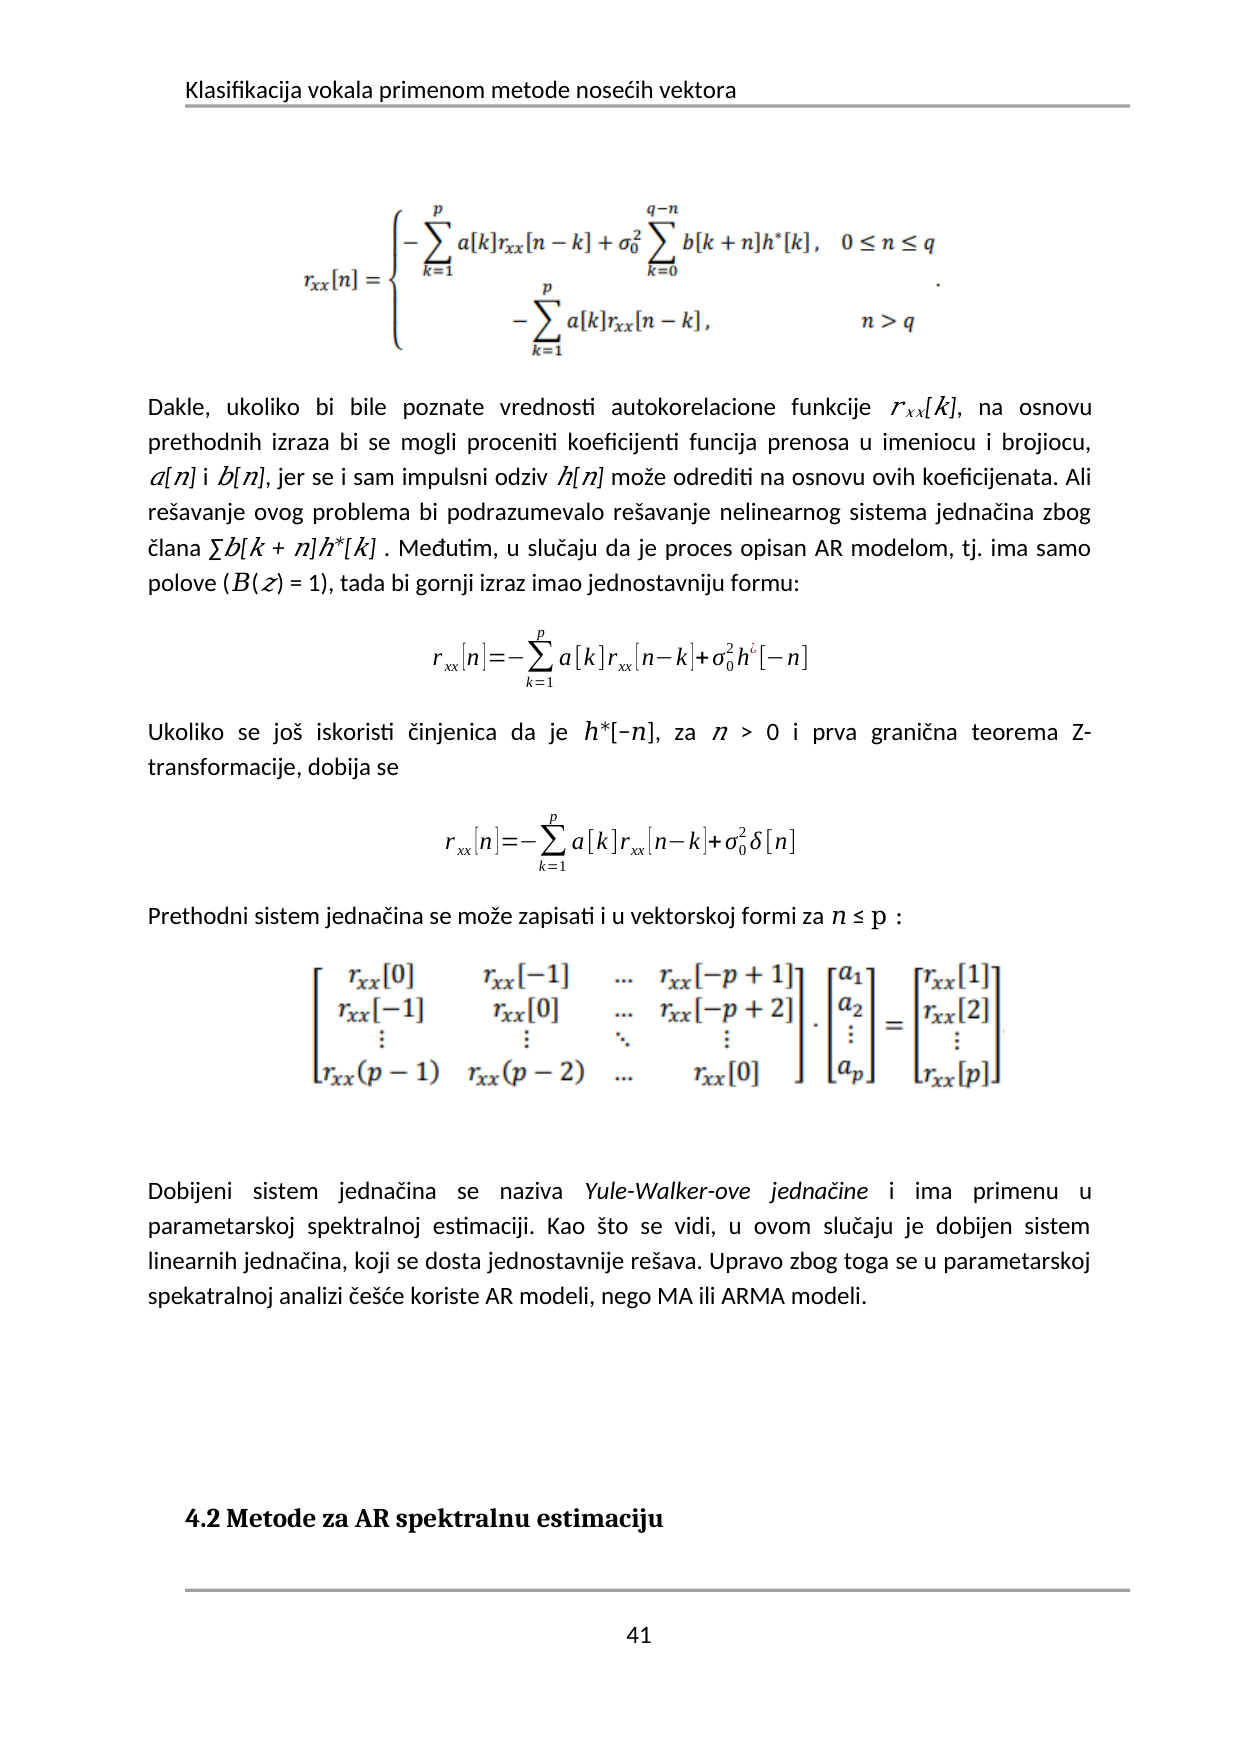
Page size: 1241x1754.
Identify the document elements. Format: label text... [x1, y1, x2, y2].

picture [292, 196, 948, 365]
picture [274, 956, 1004, 1094]
subtitle 4.2 Metode za AR spektralnu estimaciju [148, 1503, 1093, 1534]
text Dobijeni sistem jednačina se naziva Yule-Walker-ove jednačine i ima primenu u parametarskoj spektralnoj estimaciji. Kao što se vidi, u ovom slučaju je dobijen sistem linearnih jednačina, koji se dosta jednostavnije rešava. Upravo zbog toga se u parametarskoj spekatralnoj analizi češće koriste AR modeli, nego MA ili ARMA modeli. [148, 1175, 1093, 1310]
text Ukoliko se još iskoristi činjenica da je ℎ∗[−𝑛], za 𝑛 > 0 i prva granična teorema Z-transformacije, dobija se [148, 716, 1093, 782]
text Prethodni sistem jednačina se može zapisati i u vektorskoj formi za 𝑛 ≤ p : [148, 900, 1093, 931]
text Dakle, ukoliko bi bile poznate vrednosti autokorelacione funkcije 𝑟𝑥𝑥[𝑘], na osnovu prethodnih izraza bi se mogli proceniti koeficijenti funcija prenosa u imeniocu i brojiocu, 𝑎[𝑛] i 𝑏[𝑛], jer se i sam impulsni odziv ℎ[𝑛] može odrediti na osnovu ovih koeficijenata. Ali rešavanje ovog problema bi podrazumevalo rešavanje nelinearnog sistema jednačina zbog člana ∑𝑏[𝑘 + 𝑛]ℎ∗[𝑘] . Međutim, u slučaju da je proces opisan AR modelom, tj. ima samo polove (𝐵(𝑧) = 1), tada bi gornji izraz imao jednostavniju formu: [148, 390, 1093, 598]
